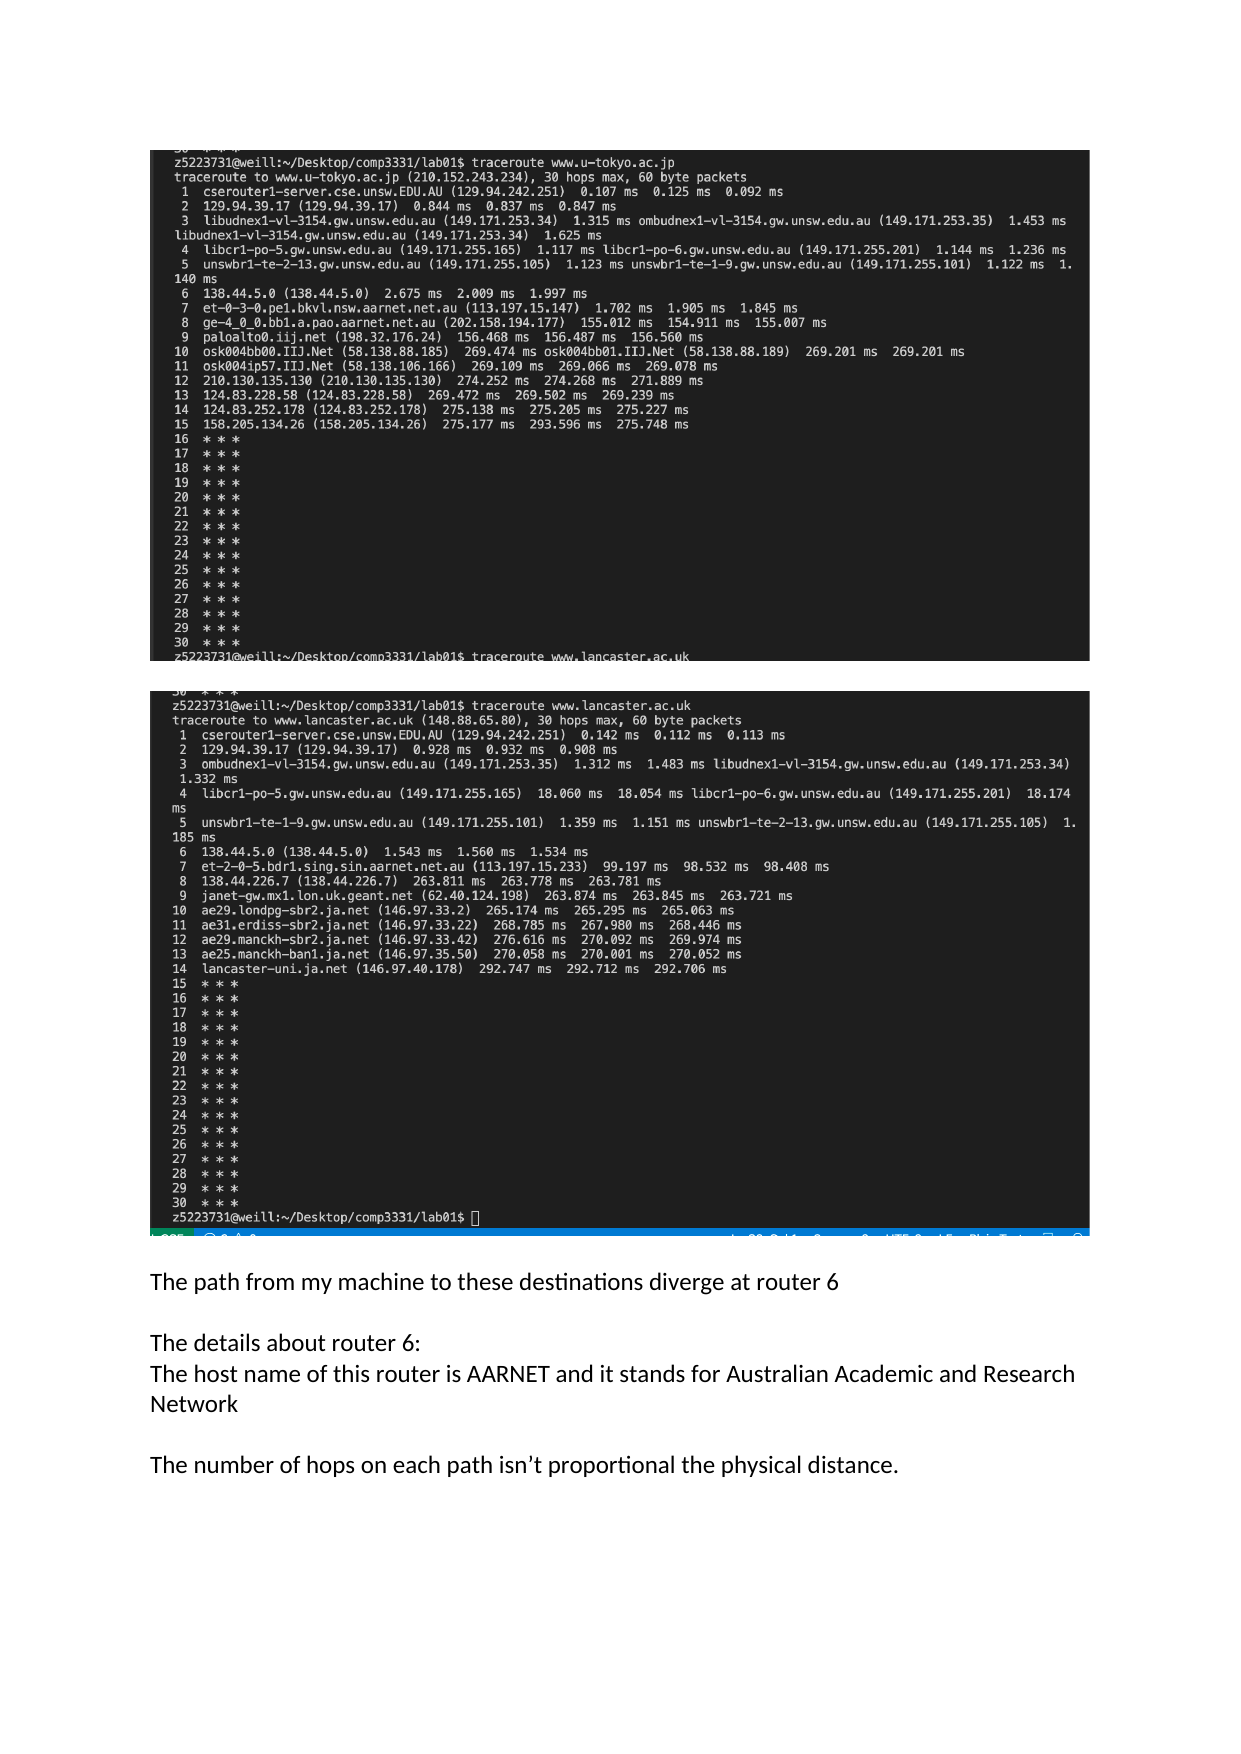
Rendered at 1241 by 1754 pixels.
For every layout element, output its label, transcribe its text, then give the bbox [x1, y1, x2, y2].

text The path from my machine to these destinations diverge at router 6 [150, 1266, 1090, 1297]
text The host name of this router is AARNET and it stands for Australian Academic and Research Network [150, 1358, 1090, 1419]
picture [150, 150, 1090, 661]
text The number of hops on each path isn’t proportional the physical distance. [150, 1449, 1090, 1480]
text The details about router 6: [150, 1327, 1090, 1358]
picture [150, 691, 1090, 1236]
